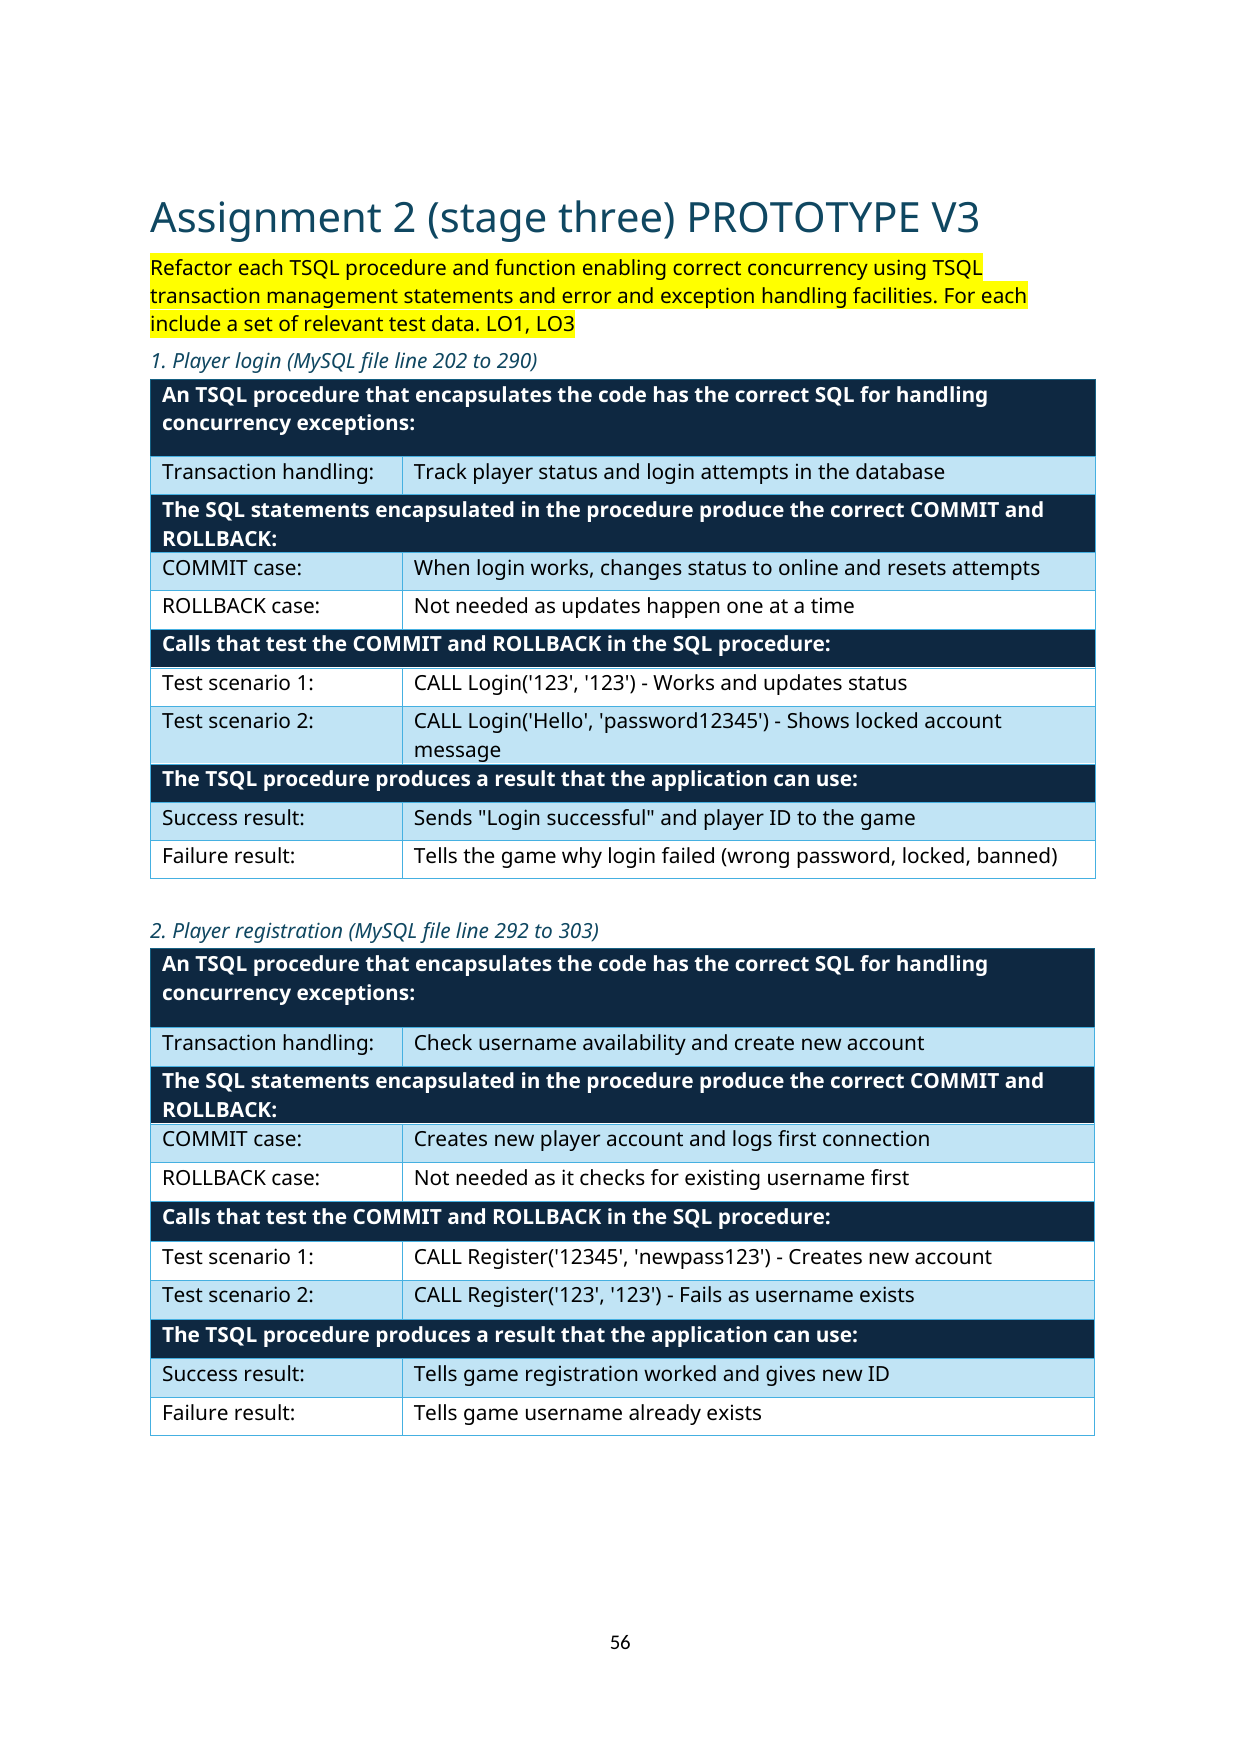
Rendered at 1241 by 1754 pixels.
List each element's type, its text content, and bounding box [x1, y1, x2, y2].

table_header An TSQL procedure that encapsulates the code has the correct SQL for handling concurrency exceptions: [151, 380, 1095, 456]
table_cell CALL Login('Hello', 'password12345') - Shows locked account message [403, 707, 1095, 763]
table_cell Not needed as it checks for existing username first [403, 1163, 1094, 1201]
table_cell Success result: [151, 803, 402, 840]
table_cell Tells the game why login failed (wrong password, locked, banned) [403, 841, 1095, 878]
table_cell Test scenario 1: [151, 669, 402, 706]
table_header An TSQL procedure that encapsulates the code has the correct SQL for handling concurrency exceptions: [151, 949, 1094, 1027]
table_cell COMMIT case: [151, 553, 402, 590]
table_cell Test scenario 1: [151, 1242, 402, 1279]
table_cell Failure result: [151, 841, 402, 878]
table_cell Track player status and login attempts in the database [403, 457, 1095, 494]
table_cell CALL Register('12345', 'newpass123') - Creates new account [403, 1242, 1094, 1279]
table_cell Check username availability and create new account [403, 1028, 1094, 1066]
table_cell Calls that test the COMMIT and ROLLBACK in the SQL procedure: [151, 1202, 1094, 1241]
subtitle 1. Player login (MySQL file line 202 to 290) [150, 346, 1090, 375]
table_cell Not needed as updates happen one at a time [403, 591, 1095, 628]
table_cell Success result: [151, 1359, 402, 1397]
table_cell COMMIT case: [151, 1125, 402, 1162]
table_cell Calls that test the COMMIT and ROLLBACK in the SQL procedure: [151, 630, 1095, 667]
table_cell Transaction handling: [151, 1028, 402, 1066]
subtitle 2. Player registration (MySQL file line 292 to 303) [150, 916, 1090, 944]
table_cell The SQL statements encapsulated in the procedure produce the correct COMMIT and ROLLBACK: [151, 1067, 1094, 1123]
table_cell ROLLBACK case: [151, 1163, 402, 1201]
table_cell The TSQL procedure produces a result that the application can use: [151, 1320, 1094, 1358]
table_cell Transaction handling: [151, 457, 402, 494]
table_cell Failure result: [151, 1398, 402, 1435]
subtitle Assignment 2 (stage three) PROTOTYPE V3 [150, 187, 1090, 244]
table_cell When login works, changes status to online and resets attempts [403, 553, 1095, 590]
table_cell Creates new player account and logs first connection [403, 1125, 1094, 1162]
table_cell Test scenario 2: [151, 707, 402, 763]
table_cell The SQL statements encapsulated in the procedure produce the correct COMMIT and ROLLBACK: [151, 495, 1095, 552]
table_cell ROLLBACK case: [151, 591, 402, 628]
table_cell CALL Register('123', '123') - Fails as username exists [403, 1281, 1094, 1319]
table_cell Sends "Login successful" and player ID to the game [403, 803, 1095, 840]
table_cell Tells game registration worked and gives new ID [403, 1359, 1094, 1397]
table_cell Test scenario 2: [151, 1281, 402, 1319]
table_cell CALL Login('123', '123') - Works and updates status [403, 669, 1095, 706]
table_cell The TSQL procedure produces a result that the application can use: [151, 765, 1095, 802]
table_cell Tells game username already exists [403, 1398, 1094, 1435]
text Refactor each TSQL procedure and function enabling correct concurrency using TSQL transaction management statements and error and exception handling facilities. For each include a set of relevant test data. LO1, LO3 [150, 253, 1090, 338]
